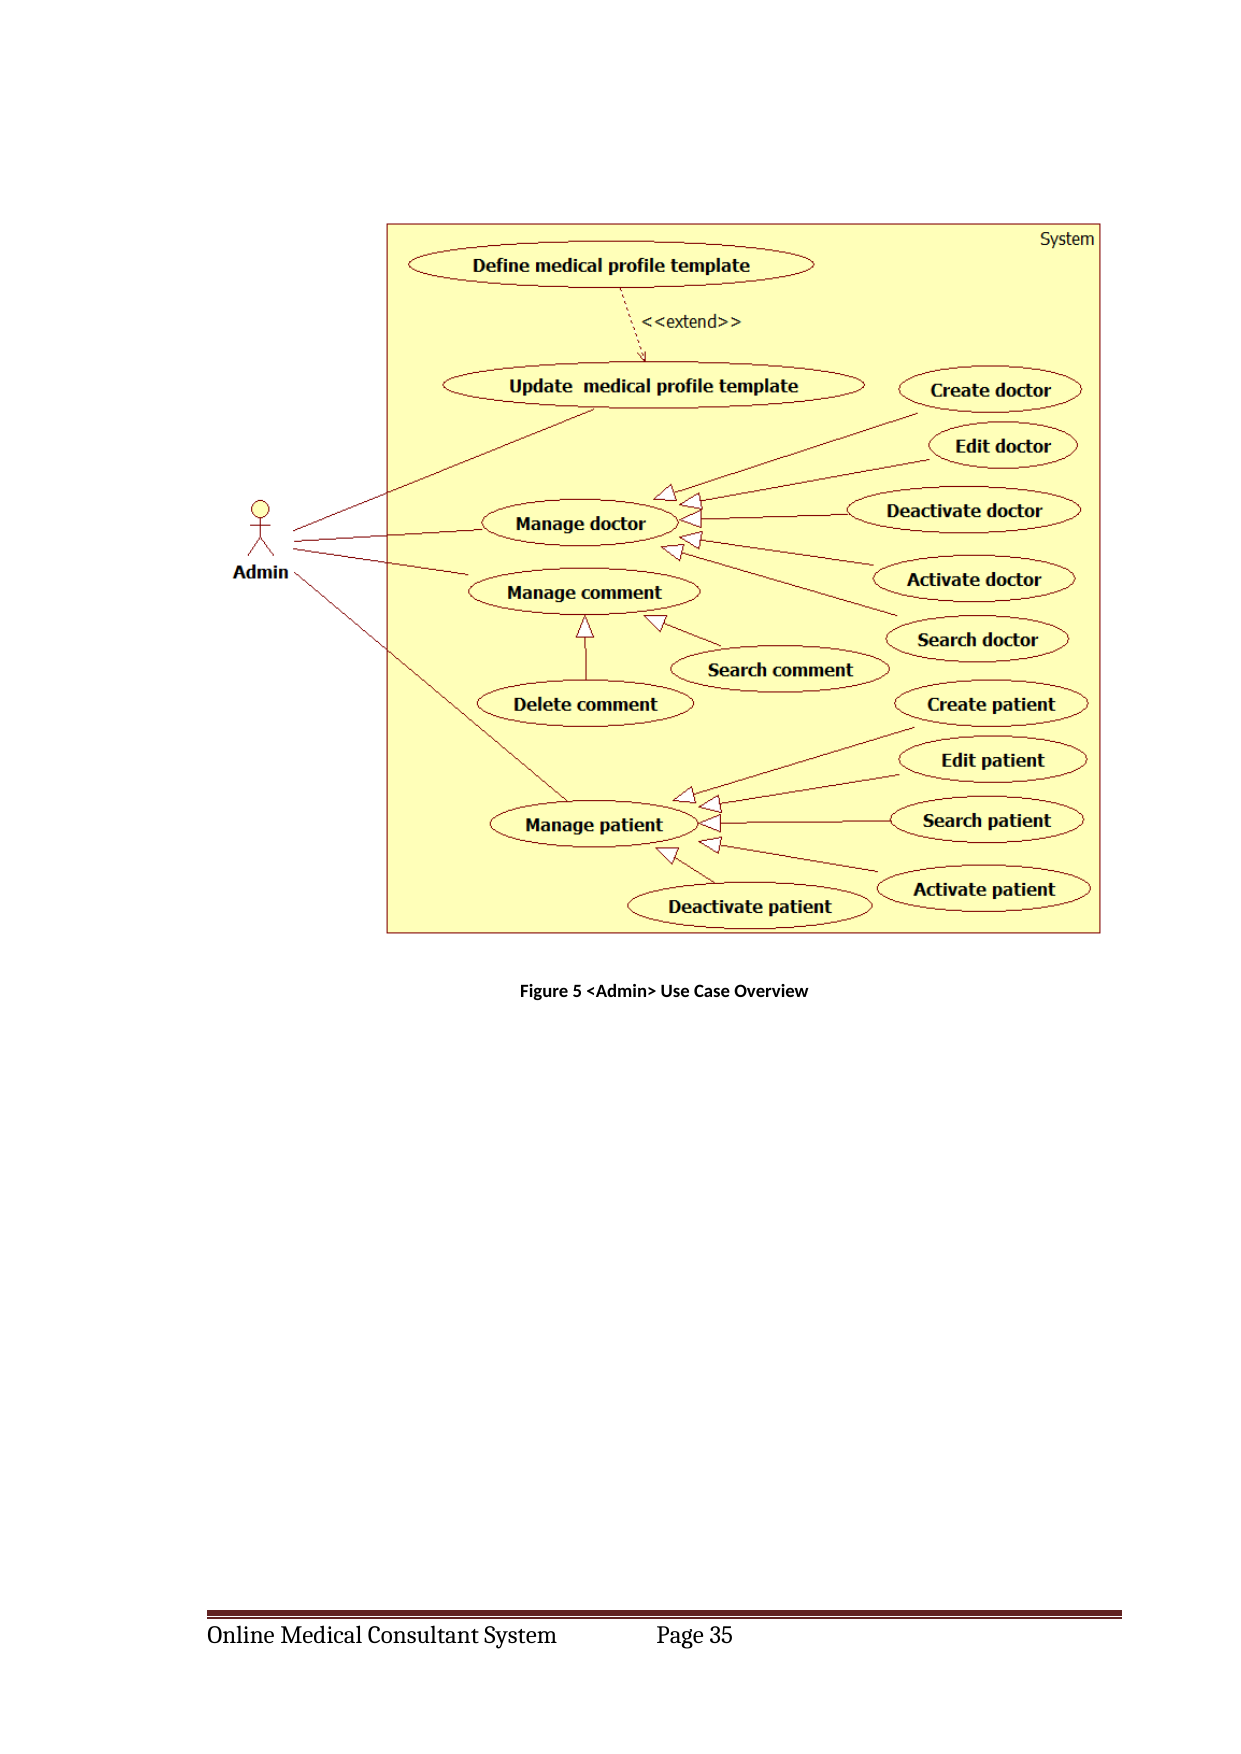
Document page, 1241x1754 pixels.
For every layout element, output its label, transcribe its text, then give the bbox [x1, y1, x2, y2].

picture [207, 202, 1122, 955]
text Figure 5 <Admin> Use Case Overview [207, 979, 1122, 1002]
